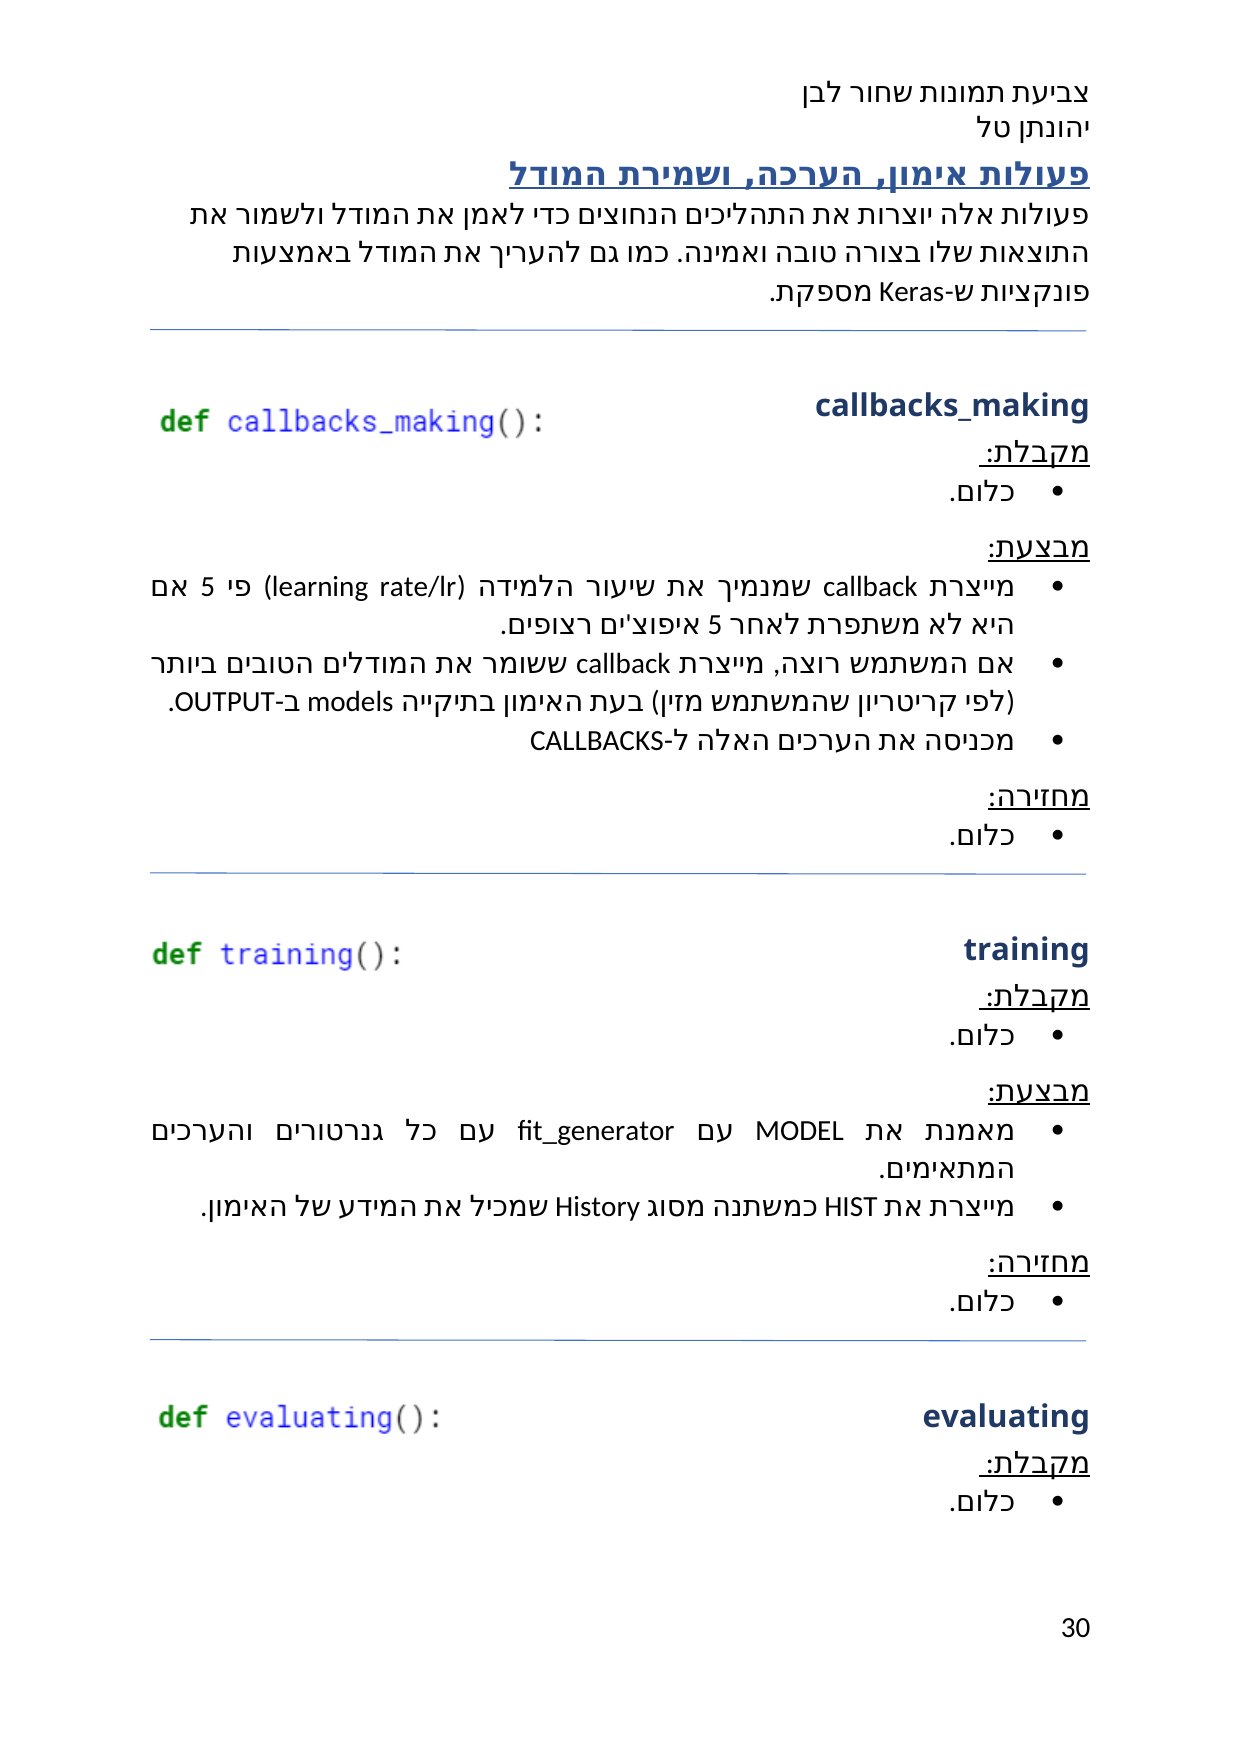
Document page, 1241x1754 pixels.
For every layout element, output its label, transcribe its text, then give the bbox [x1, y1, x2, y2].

text פעולות אלה יוצרות את התהליכים הנחוצים כדי לאמן את המודל ולשמור את התוצאות שלו בצורה טובה ואמינה. כמו גם להעריך את המודל באמצעות פונקציות ש-Keras מספקת. [150, 196, 1090, 308]
list כלום. [150, 473, 1053, 509]
subtitle מחזירה: [150, 1243, 1090, 1280]
list מאמנת את MODEL עם fit_generator עם כל גנרטורים והערכים המתאימים. [150, 1112, 1053, 1186]
subtitle מקבלת: [150, 1444, 1090, 1481]
list מכניסה את הערכים האלה ל-CALLBACKS [150, 722, 1053, 757]
list מייצרת את HIST כמשתנה מסוג History שמכיל את המידע של האימון. [150, 1188, 1053, 1224]
picture [150, 931, 407, 974]
list כלום. [150, 817, 1053, 852]
subtitle מקבלת: [150, 433, 1090, 470]
list כלום. [150, 1483, 1053, 1519]
list מייצרת callback שמנמיך את שיעור הלמידה (learning rate/lr) פי 5 אם היא לא משתפרת לאחר 5 איפוצ'ים רצופים. [150, 568, 1053, 642]
subtitle callbacks_making [150, 383, 1090, 426]
subtitle training [150, 927, 1090, 969]
list כלום. [150, 1283, 1053, 1319]
subtitle מבצעת: [150, 1072, 1090, 1109]
subtitle פעולות אימון, הערכה, ושמירת המודל [150, 154, 1090, 193]
subtitle מקבלת: [150, 977, 1090, 1014]
list כלום. [150, 1017, 1053, 1052]
picture [150, 1394, 447, 1442]
subtitle מבצעת: [150, 528, 1090, 565]
list אם המשתמש רוצה, מייצרת callback ששומר את המודלים הטובים ביותר (לפי קריטריון שהמשתמש מזין) בעת האימון בתיקייה models ב-OUTPUT. [150, 645, 1053, 719]
subtitle מחזירה: [150, 777, 1090, 814]
picture [150, 394, 552, 448]
